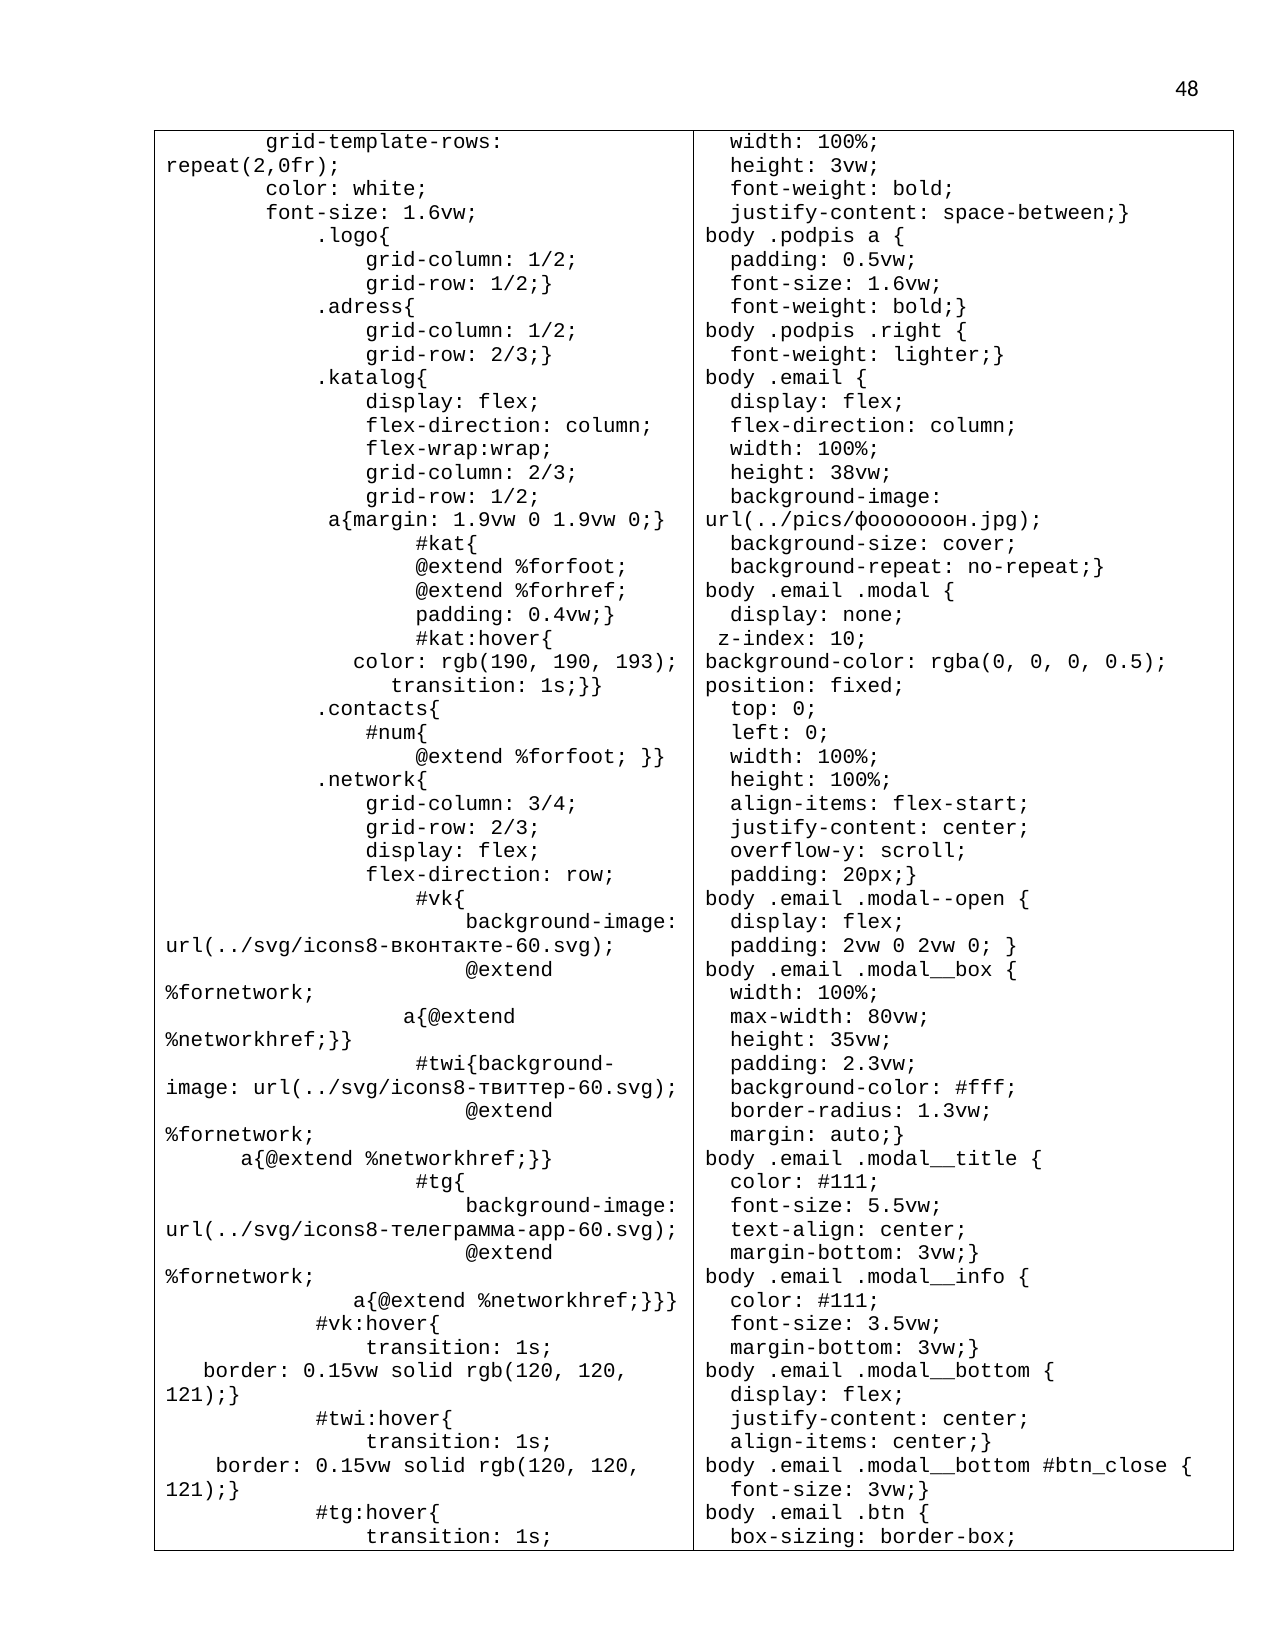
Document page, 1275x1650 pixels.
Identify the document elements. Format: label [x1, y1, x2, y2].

table_header [155, 131, 693, 1550]
table_header [694, 131, 1233, 1550]
